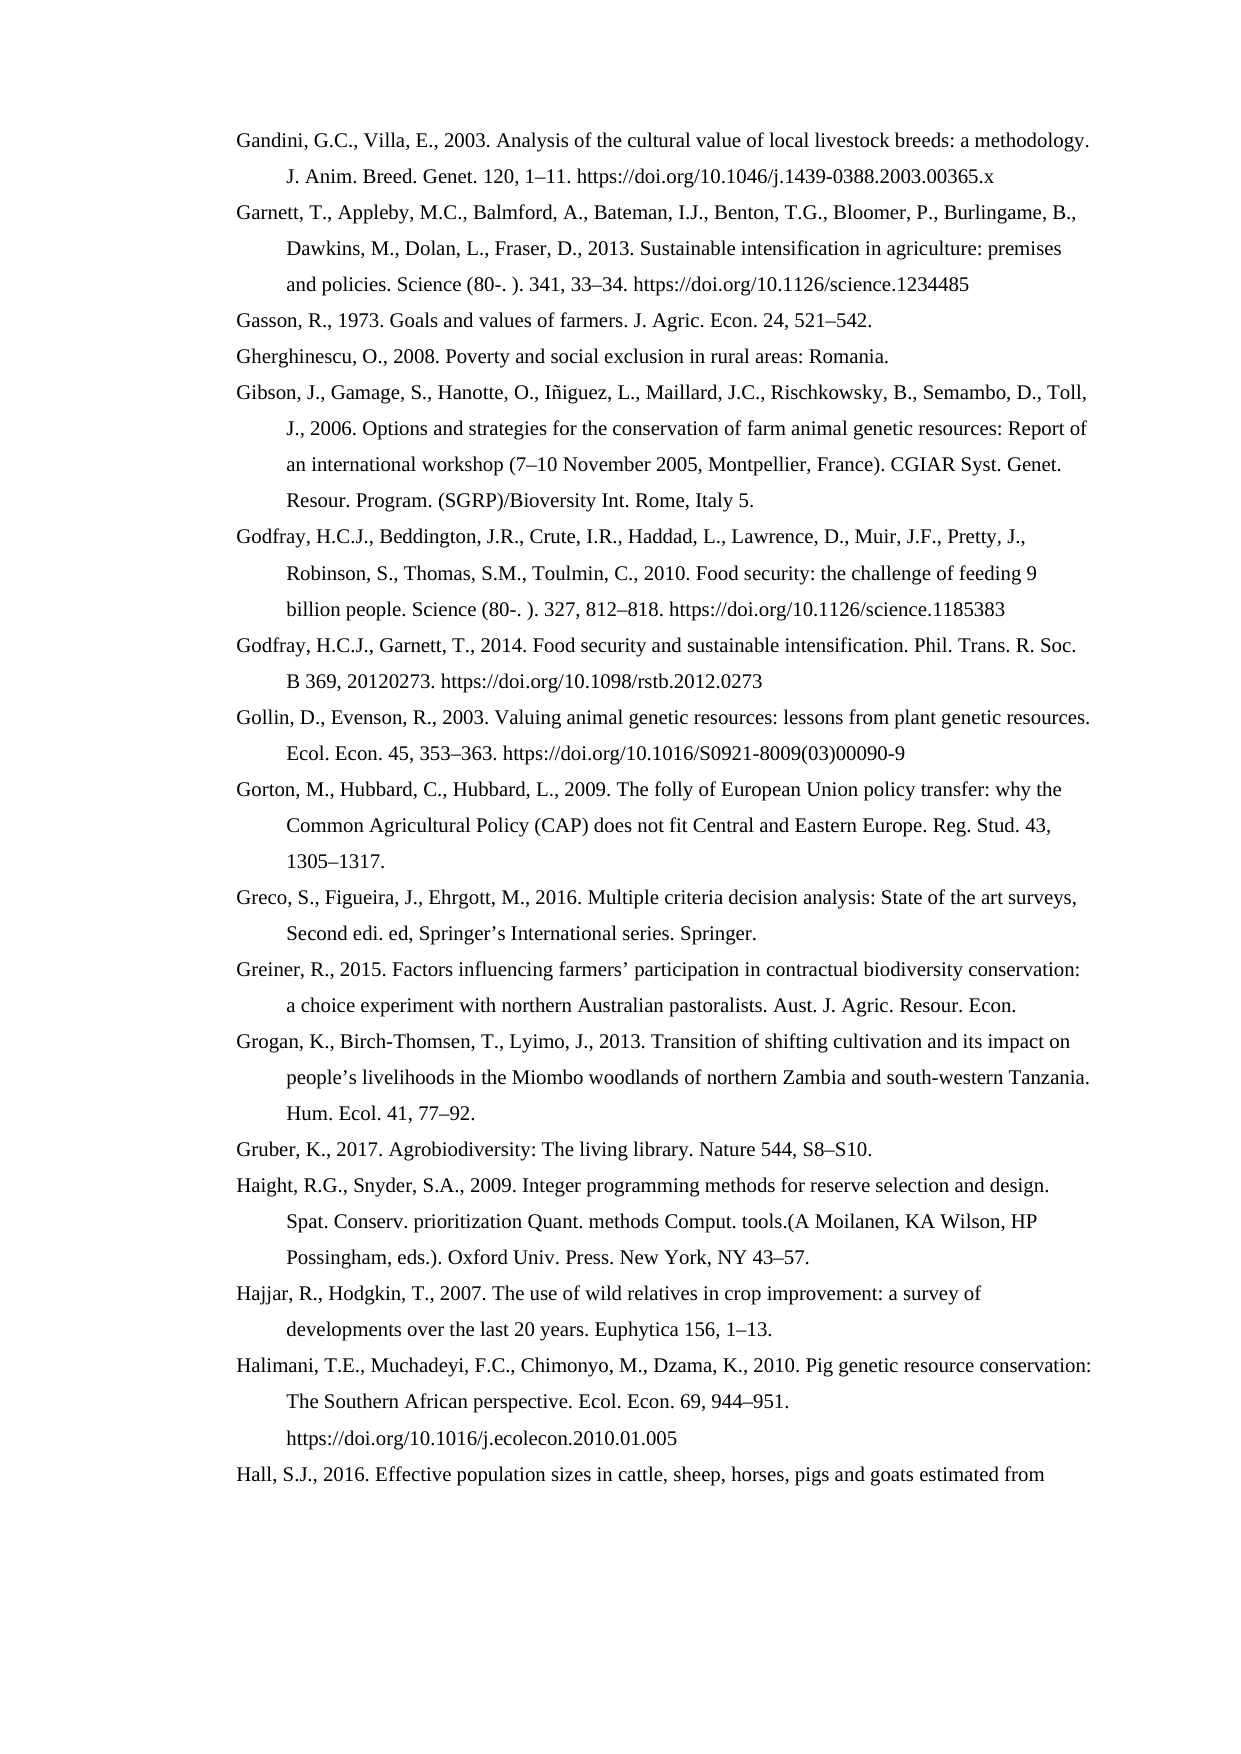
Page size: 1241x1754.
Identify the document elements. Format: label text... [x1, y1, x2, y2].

text Gasson, R., 1973. Goals and values of farmers. J. Agric. Econ. 24, 521–542. [236, 308, 1092, 332]
text Gandini, G.C., Villa, E., 2003. Analysis of the cultural value of local livestock breeds: a methodology. J. Anim. Breed. Genet. 120, 1–11. https://doi.org/10.1046/j.1439-0388.2003.00365.x [236, 128, 1092, 188]
text Halimani, T.E., Muchadeyi, F.C., Chimonyo, M., Dzama, K., 2010. Pig genetic resource conservation: The Southern African perspective. Ecol. Econ. 69, 944–951. https://doi.org/10.1016/j.ecolecon.2010.01.005 [236, 1353, 1092, 1449]
text Gruber, K., 2017. Agrobiodiversity: The living library. Nature 544, S8–S10. [236, 1137, 1092, 1161]
text Grogan, K., Birch-Thomsen, T., Lyimo, J., 2013. Transition of shifting cultivation and its impact on people’s livelihoods in the Miombo woodlands of northern Zambia and south-western Tanzania. Hum. Ecol. 41, 77–92. [236, 1029, 1092, 1125]
text Gorton, M., Hubbard, C., Hubbard, L., 2009. The folly of European Union policy transfer: why the Common Agricultural Policy (CAP) does not fit Central and Eastern Europe. Reg. Stud. 43, 1305–1317. [236, 777, 1092, 873]
text Greiner, R., 2015. Factors influencing farmers’ participation in contractual biodiversity conservation: a choice experiment with northern Australian pastoralists. Aust. J. Agric. Resour. Econ. [236, 957, 1092, 1017]
text Garnett, T., Appleby, M.C., Balmford, A., Bateman, I.J., Benton, T.G., Bloomer, P., Burlingame, B., Dawkins, M., Dolan, L., Fraser, D., 2013. Sustainable intensification in agriculture: premises and policies. Science (80-. ). 341, 33–34. https://doi.org/10.1126/science.1234485 [236, 200, 1092, 296]
text Godfray, H.C.J., Garnett, T., 2014. Food security and sustainable intensification. Phil. Trans. R. Soc. B 369, 20120273. https://doi.org/10.1098/rstb.2012.0273 [236, 633, 1092, 693]
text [236, 1462, 1092, 1486]
text Haight, R.G., Snyder, S.A., 2009. Integer programming methods for reserve selection and design. Spat. Conserv. prioritization Quant. methods Comput. tools.(A Moilanen, KA Wilson, HP Possingham, eds.). Oxford Univ. Press. New York, NY 43–57. [236, 1173, 1092, 1269]
text Godfray, H.C.J., Beddington, J.R., Crute, I.R., Haddad, L., Lawrence, D., Muir, J.F., Pretty, J., Robinson, S., Thomas, S.M., Toulmin, C., 2010. Food security: the challenge of feeding 9 billion people. Science (80-. ). 327, 812–818. https://doi.org/10.1126/science.1185383 [236, 524, 1092, 621]
text Greco, S., Figueira, J., Ehrgott, M., 2016. Multiple criteria decision analysis: State of the art surveys, Second edi. ed, Springer’s International series. Springer. [236, 885, 1092, 945]
text Gherghinescu, O., 2008. Poverty and social exclusion in rural areas: Romania. [236, 344, 1092, 368]
text Gollin, D., Evenson, R., 2003. Valuing animal genetic resources: lessons from plant genetic resources. Ecol. Econ. 45, 353–363. https://doi.org/10.1016/S0921-8009(03)00090-9 [236, 705, 1092, 765]
text Gibson, J., Gamage, S., Hanotte, O., Iñiguez, L., Maillard, J.C., Rischkowsky, B., Semambo, D., Toll, J., 2006. Options and strategies for the conservation of farm animal genetic resources: Report of an international workshop (7–10 November 2005, Montpellier, France). CGIAR Syst. Genet. Resour. Program. (SGRP)/Bioversity Int. Rome, Italy 5. [236, 380, 1092, 512]
text Hajjar, R., Hodgkin, T., 2007. The use of wild relatives in crop improvement: a survey of developments over the last 20 years. Euphytica 156, 1–13. [236, 1281, 1092, 1341]
